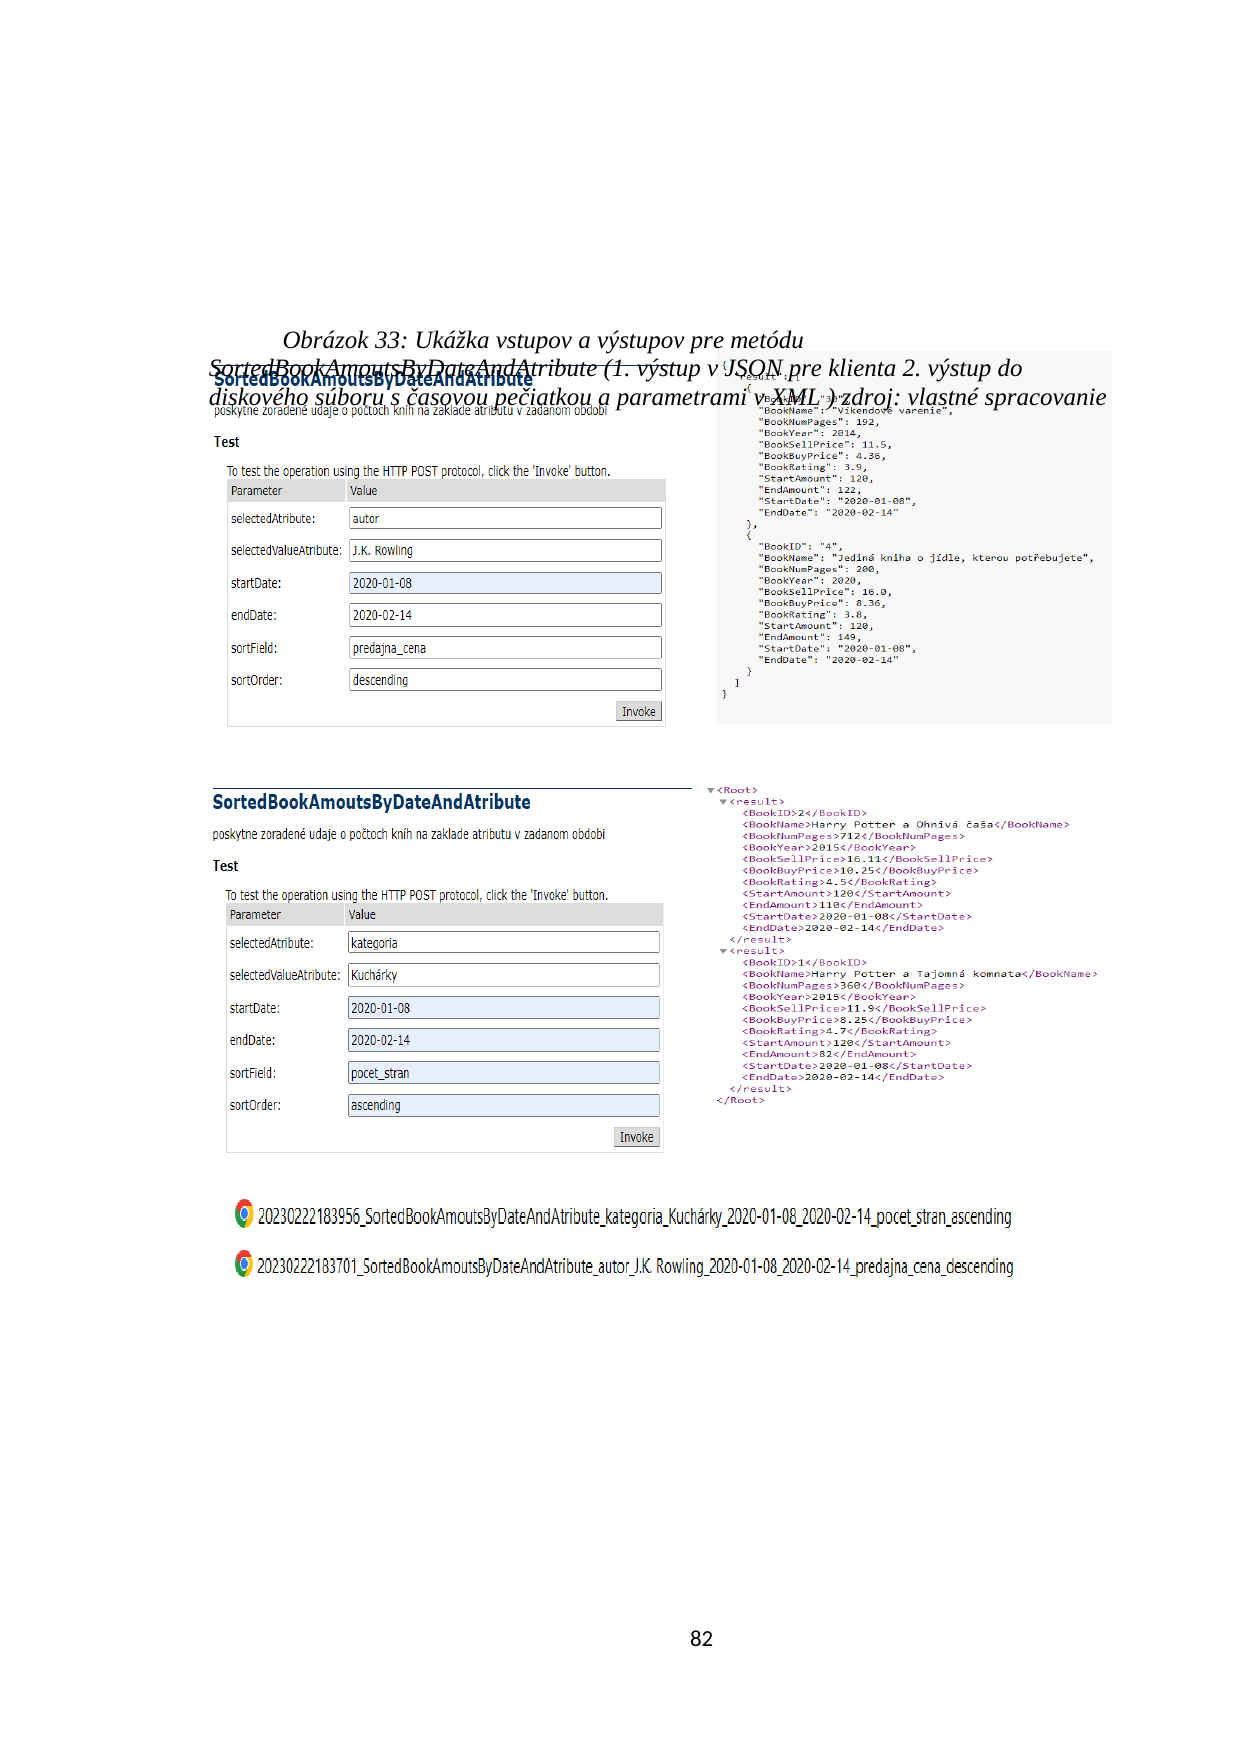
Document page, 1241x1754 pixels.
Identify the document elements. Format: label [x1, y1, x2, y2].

picture [206, 768, 692, 1168]
picture [225, 1245, 1019, 1282]
picture [705, 774, 1122, 1141]
picture [717, 351, 1112, 724]
picture [223, 1195, 1017, 1230]
picture [208, 352, 681, 742]
